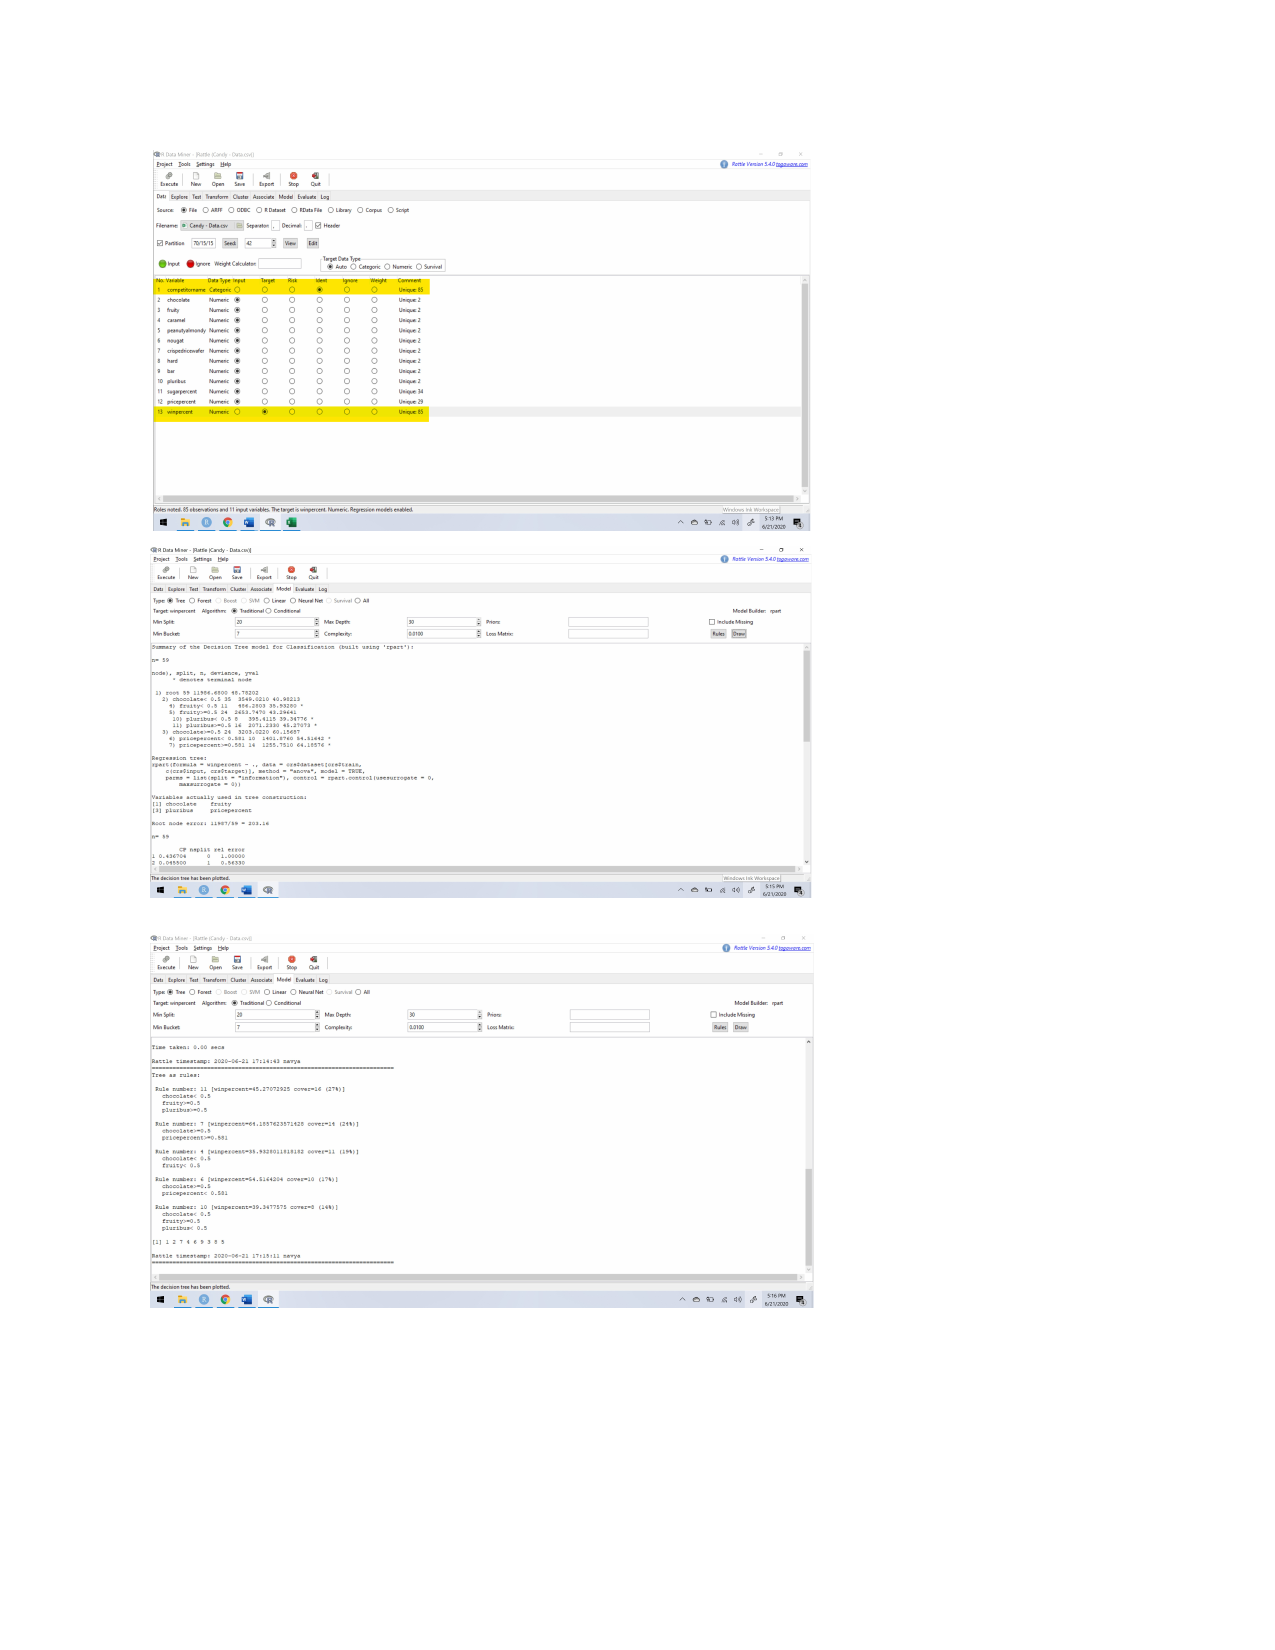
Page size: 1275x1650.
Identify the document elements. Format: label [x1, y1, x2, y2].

picture [150, 546, 812, 898]
picture [150, 150, 811, 531]
picture [150, 934, 814, 1308]
